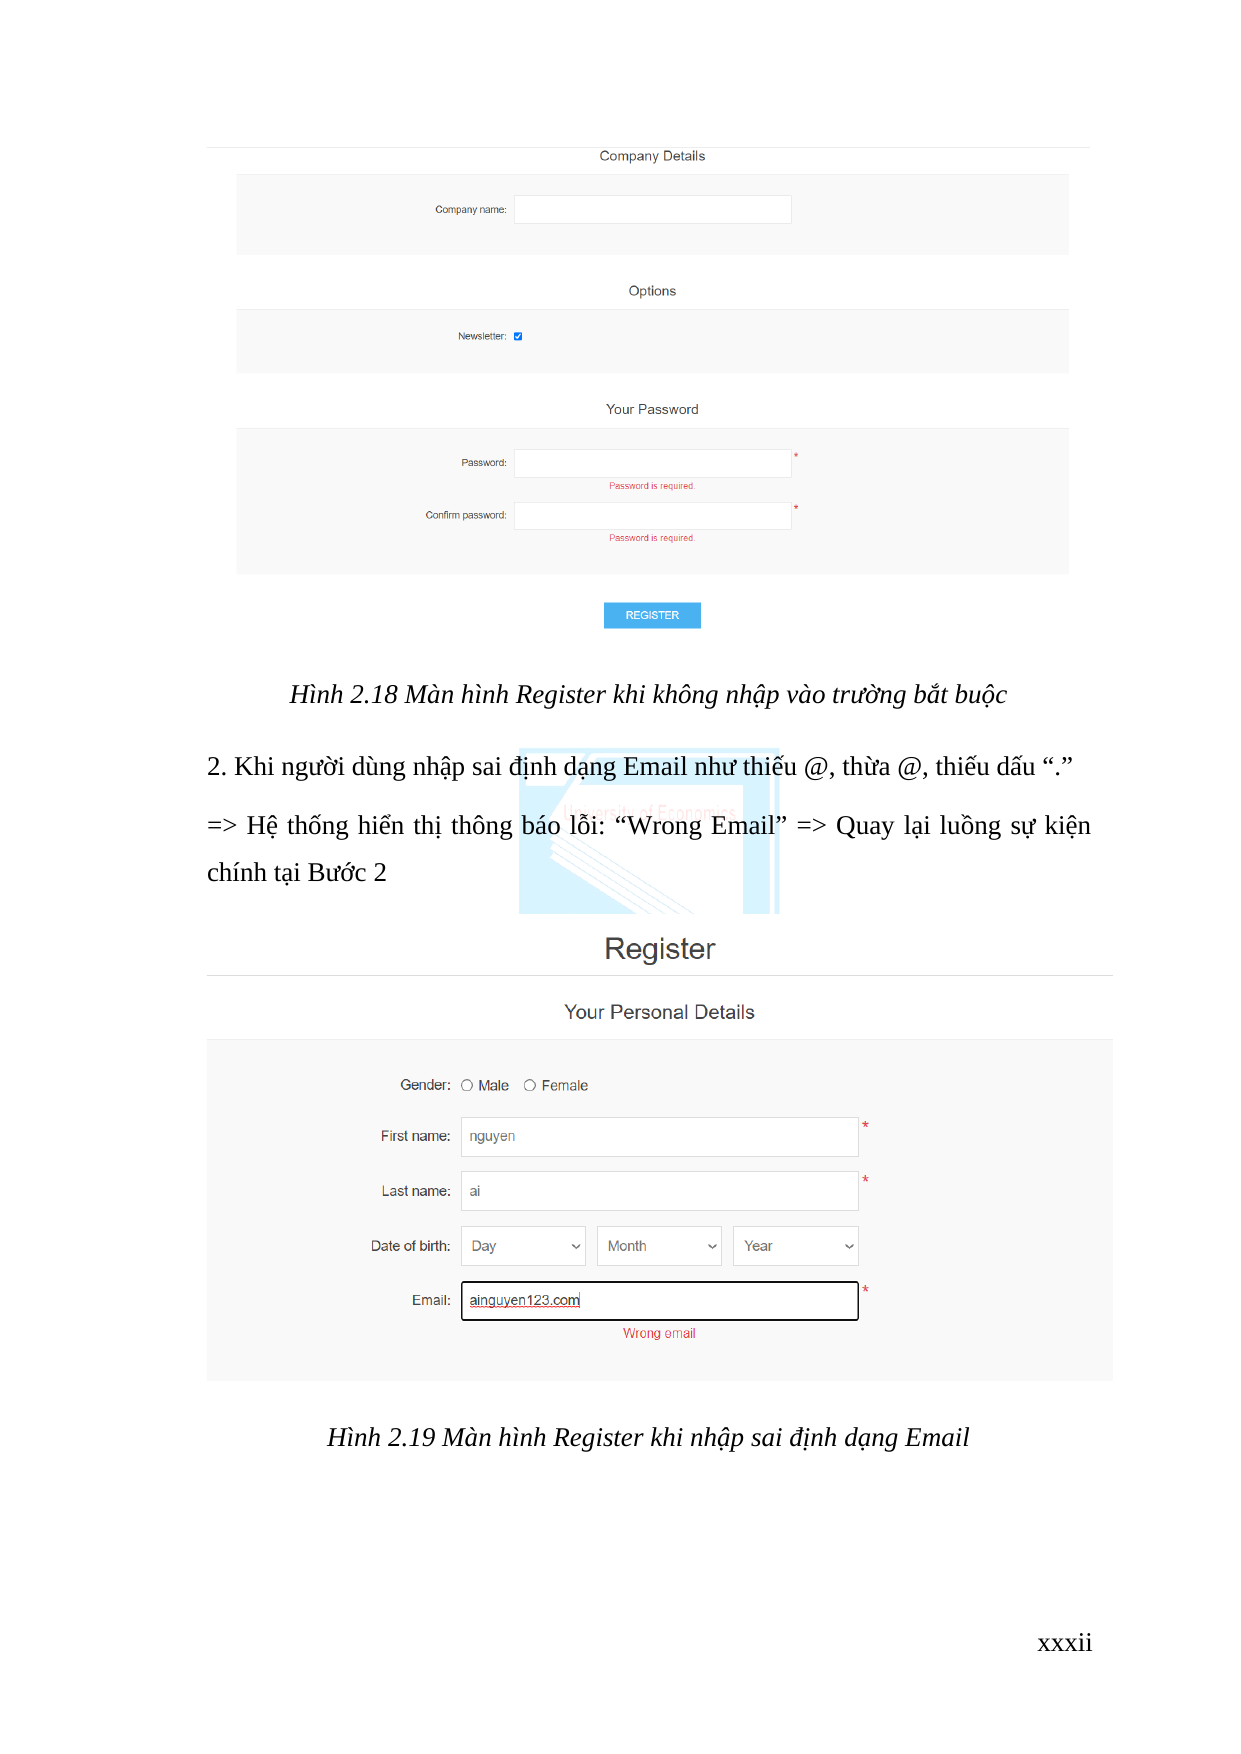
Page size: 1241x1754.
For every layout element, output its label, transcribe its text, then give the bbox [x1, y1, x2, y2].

list 2. Khi người dùng nhập sai định dạng Email như thiếu @, thừa @, thiếu dấu “.” [207, 750, 1092, 781]
picture [206, 147, 1090, 638]
picture [206, 914, 1113, 1381]
list => Hệ thống hiển thị thông báo lỗi: “Wrong Email” => Quay lại luồng sự kiện chính tại Bước 2 [207, 809, 1092, 887]
